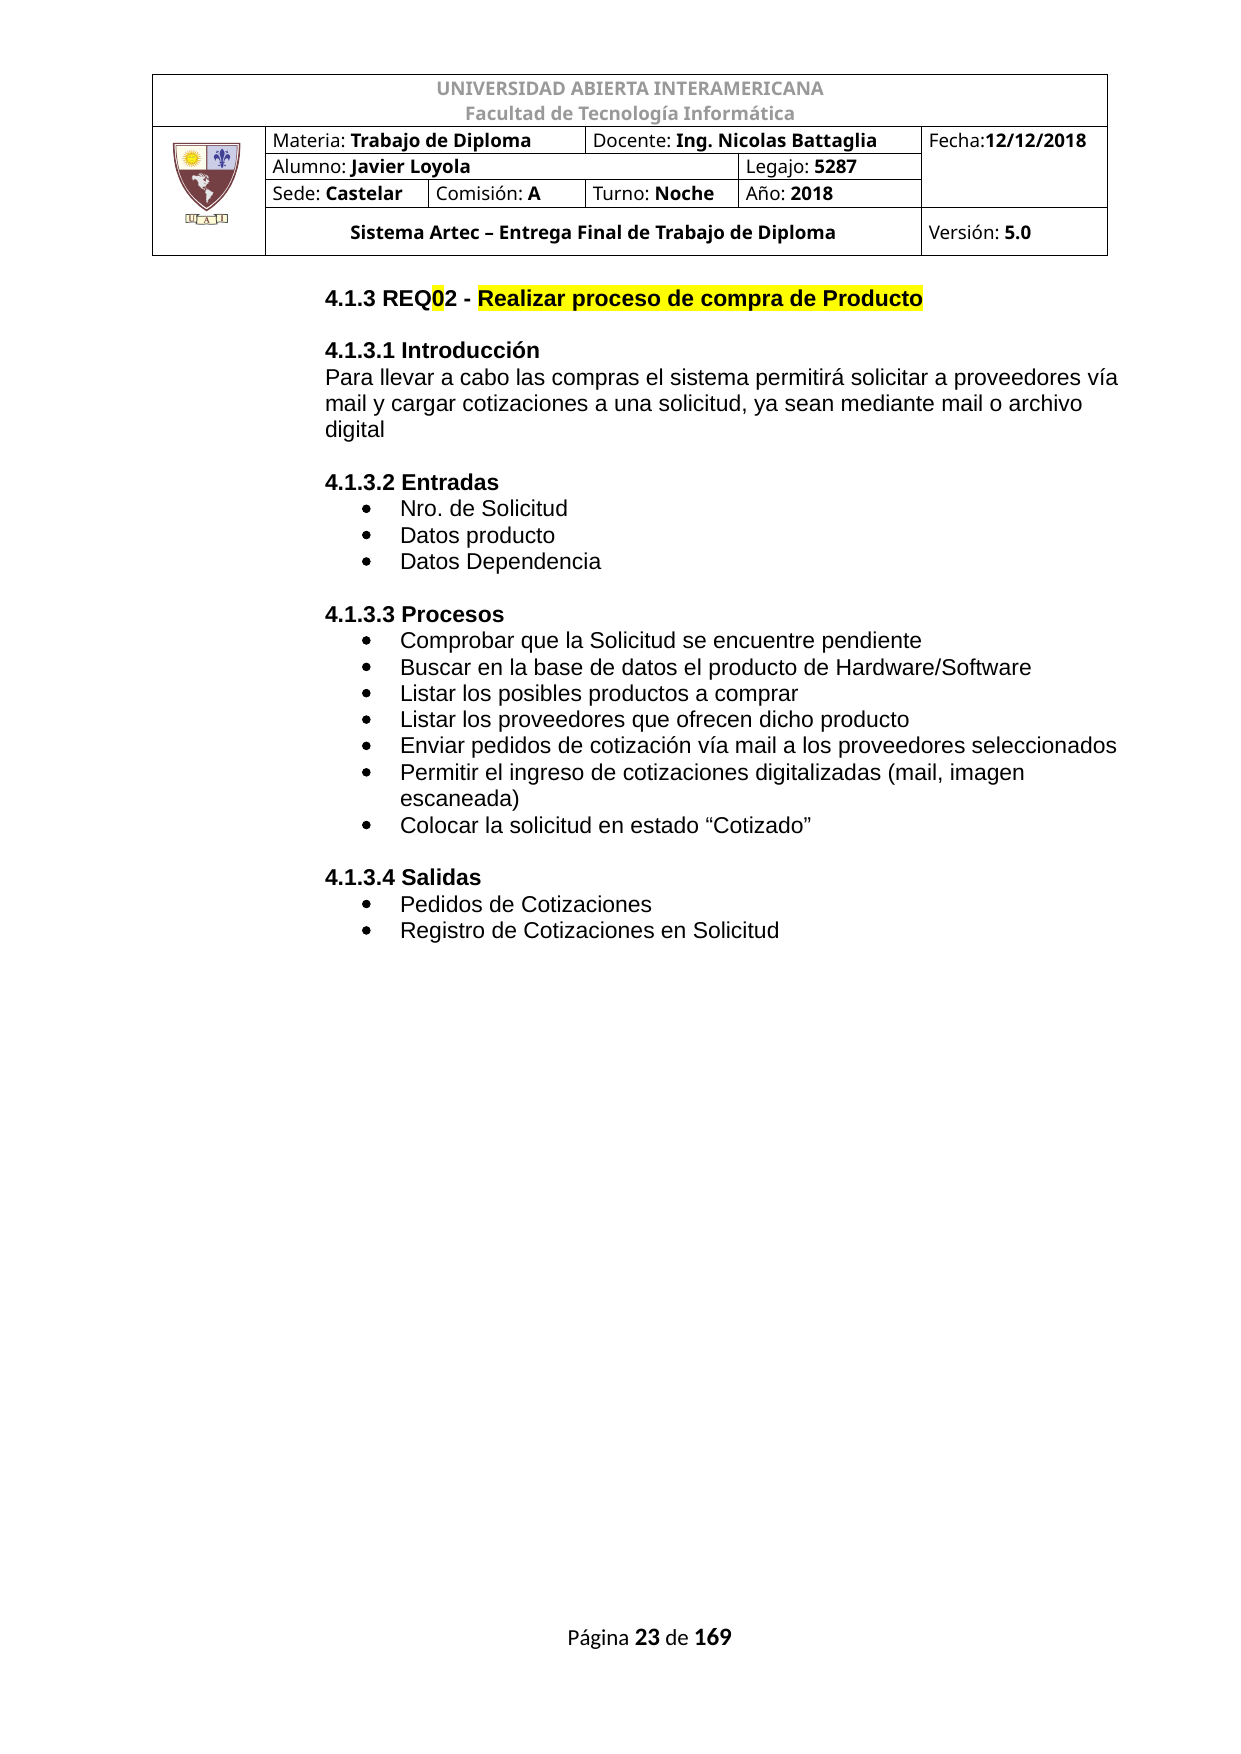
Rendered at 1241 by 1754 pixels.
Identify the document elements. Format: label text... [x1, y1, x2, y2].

text 4.1.3 REQ02 - Realizar proceso de compra de Producto [325, 284, 1122, 311]
list Nro. de Solicitud [362, 495, 1122, 522]
picture [157, 136, 257, 228]
list Datos Dependencia [362, 548, 1122, 574]
list Pedidos de Cotizaciones [362, 891, 1122, 917]
list Registro de Cotizaciones en Solicitud [362, 917, 1122, 943]
list Listar los posibles productos a comprar [362, 680, 1122, 706]
list Enviar pedidos de cotización vía mail a los proveedores seleccionados [362, 732, 1122, 759]
list Datos producto [362, 522, 1122, 548]
text Para llevar a cabo las compras el sistema permitirá solicitar a proveedores vía mail y cargar cotizaciones a una solicitud, ya sean mediante mail o archivo digital [325, 363, 1122, 443]
list Listar los proveedores que ofrecen dicho producto [362, 706, 1122, 732]
text 4.1.3.1 Introducción [325, 337, 1122, 363]
text 4.1.3.3 Procesos [325, 601, 1122, 627]
list Colocar la solicitud en estado “Cotizado” [362, 812, 1122, 838]
list Permitir el ingreso de cotizaciones digitalizadas (mail, imagen escaneada) [362, 759, 1122, 812]
list Comprobar que la Solicitud se encuentre pendiente [362, 627, 1122, 653]
text 4.1.3.4 Salidas [325, 864, 1122, 891]
text 4.1.3.2 Entradas [325, 469, 1122, 495]
list Buscar en la base de datos el producto de Hardware/Software [362, 653, 1122, 680]
